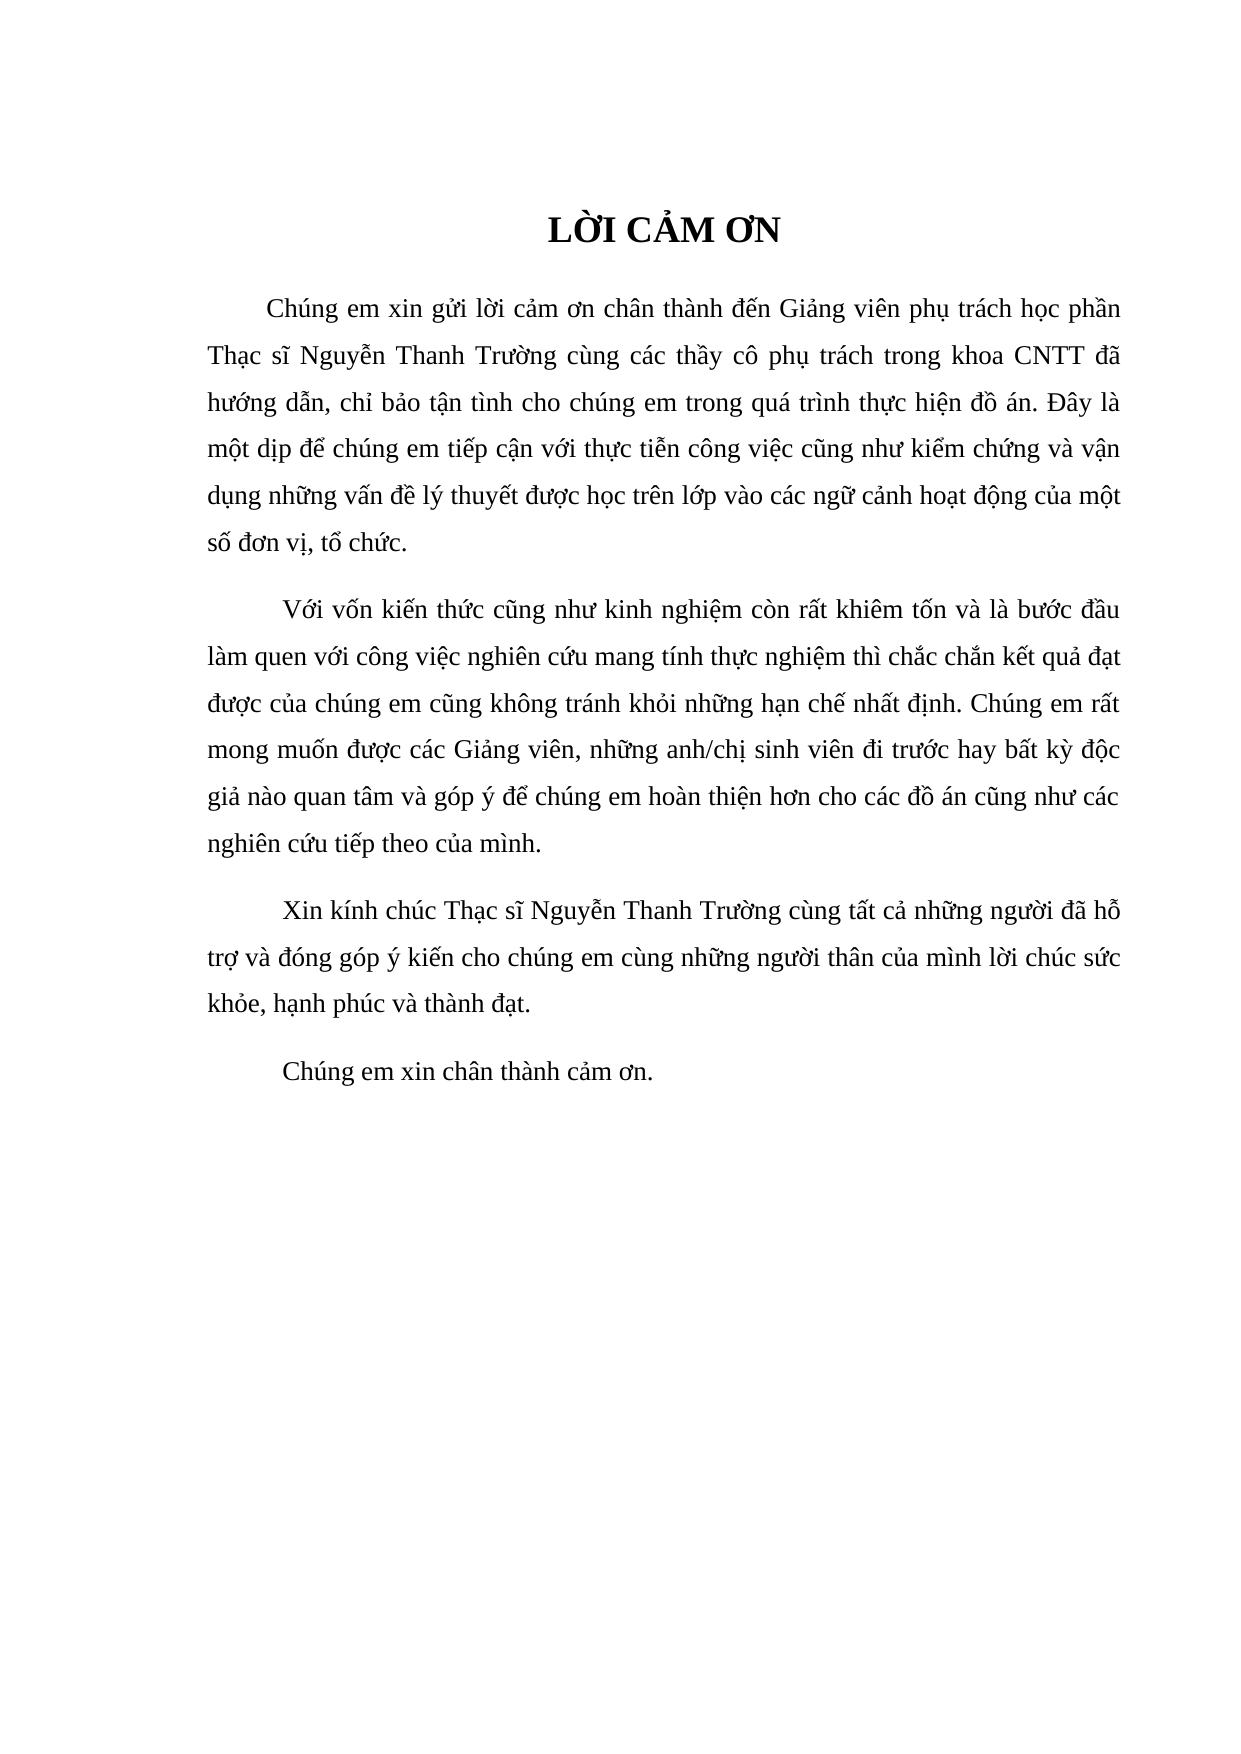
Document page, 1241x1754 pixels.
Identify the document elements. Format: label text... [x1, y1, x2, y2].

text Chúng em xin chân thành cảm ơn. [207, 1055, 1122, 1086]
text Chúng em xin gửi lời cảm ơn chân thành đến Giảng viên phụ trách học phần Thạc sĩ Nguyễn Thanh Trường cùng các thầy cô phụ trách trong khoa CNTT đã hướng dẫn, chỉ bảo tận tình cho chúng em trong quá trình thực hiện đồ án. Đây là một dịp để chúng em tiếp cận với thực tiễn công việc cũng như kiểm chứng và vận dụng những vấn đề lý thuyết được học trên lớp vào các ngữ cảnh hoạt động của một số đơn vị, tổ chức. [207, 292, 1122, 557]
text Với vốn kiến thức cũng như kinh nghiệm còn rất khiêm tốn và là bước đầu làm quen với công việc nghiên cứu mang tính thực nghiệm thì chắc chắn kết quả đạt được của chúng em cũng không tránh khỏi những hạn chế nhất định. Chúng em rất mong muốn được các Giảng viên, những anh/chị sinh viên đi trước hay bất kỳ độc giả nào quan tâm và góp ý để chúng em hoàn thiện hơn cho các đồ án cũng như các nghiên cứu tiếp theo của mình. [207, 593, 1122, 858]
text Xin kính chúc Thạc sĩ Nguyễn Thanh Trường cùng tất cả những người đã hỗ trợ và đóng góp ý kiến cho chúng em cùng những người thân của mình lời chúc sức khỏe, hạnh phúc và thành đạt. [207, 894, 1122, 1019]
text LỜI CẢM ƠN [207, 207, 1122, 250]
